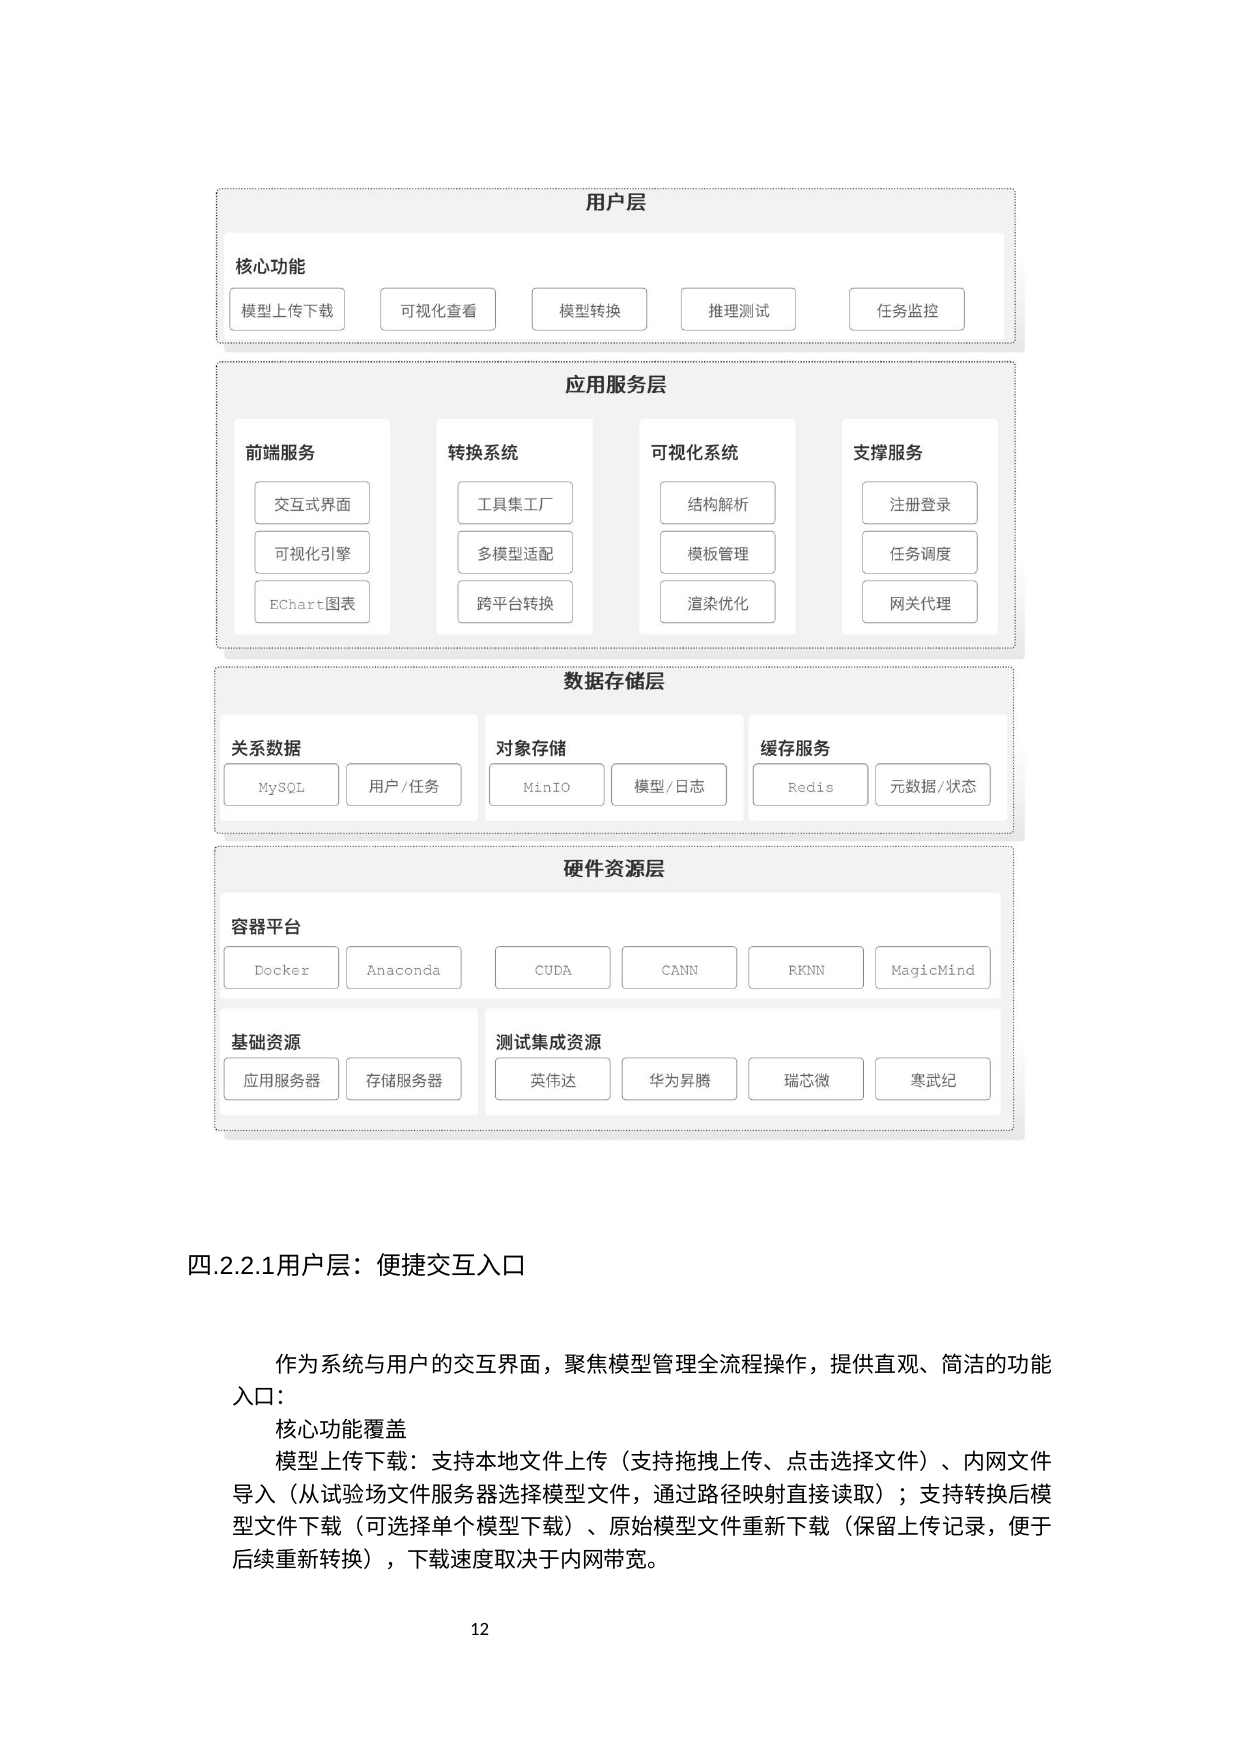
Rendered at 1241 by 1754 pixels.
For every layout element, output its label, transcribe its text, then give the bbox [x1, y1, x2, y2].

text 模型上传下载：支持本地文件上传（支持拖拽上传、点击选择文件）、内网文件导入（从试验场文件服务器选择模型文件，通过路径映射直接读取）；支持转换后模型文件下载（可选择单个模型下载）、原始模型文件重新下载（保留上传记录，便于后续重新转换），下载速度取决于内网带宽。 [232, 1444, 1053, 1574]
text 作为系统与用户的交互界面，聚焦模型管理全流程操作，提供直观、简洁的功能入口： [232, 1346, 1053, 1411]
text 核心功能覆盖 [232, 1411, 1053, 1444]
subtitle 用户层：便捷交互入口 [187, 1231, 1053, 1296]
picture [187, 162, 1052, 1167]
